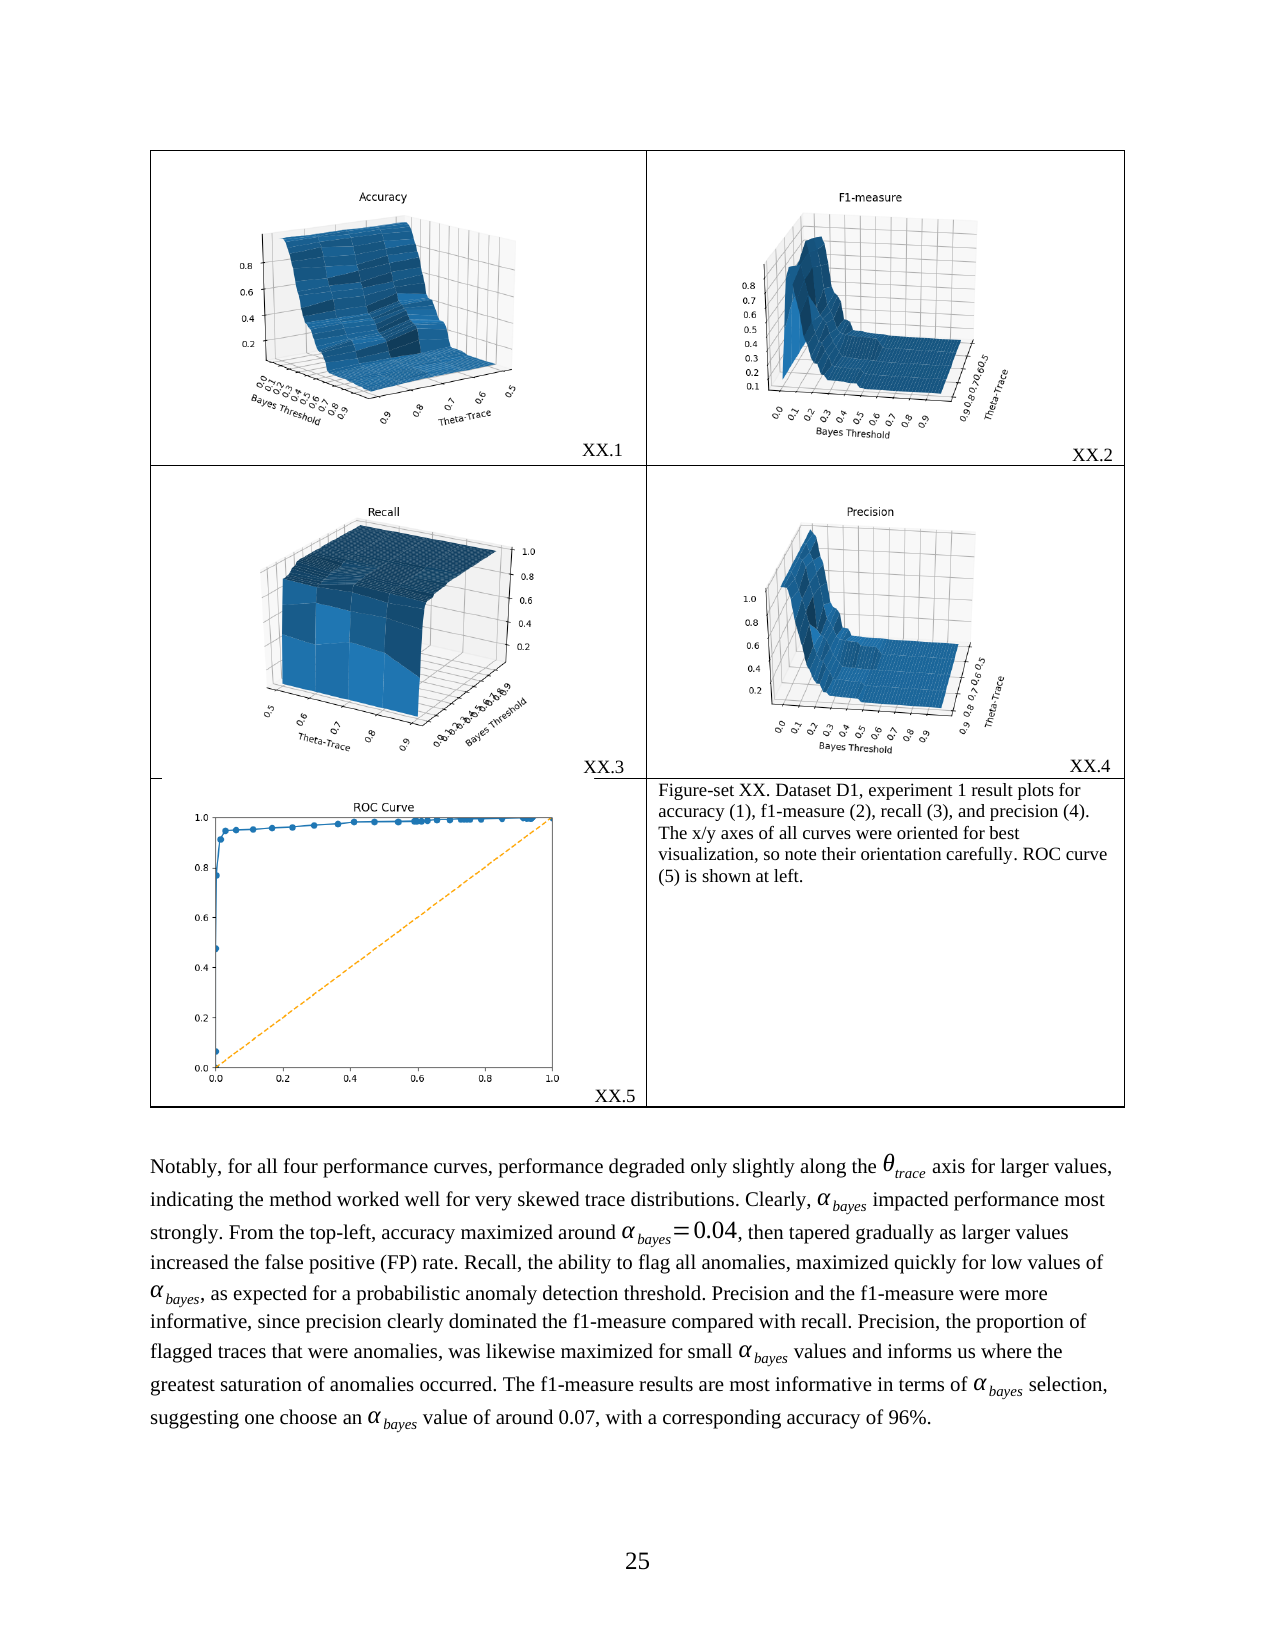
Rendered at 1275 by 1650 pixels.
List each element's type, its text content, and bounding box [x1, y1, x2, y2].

table_cell XX.4 [647, 466, 1124, 777]
table_cell Figure-set XX. Dataset D1, experiment 1 result plots for accuracy (1), f1-measure (2), recall (3), and precision (4). The x/y axes of all curves were oriented for best visualization, so note their orientation carefully. ROC curve (5) is shown at left. [647, 779, 1124, 1106]
picture [174, 151, 582, 457]
text Notably, for all four performance curves, performance degraded only slightly along the axis for larger values, indicating the method worked well for very skewed trace distributions. Clearly, impacted performance most strongly. From the top-left, accuracy maximized around , then tapered gradually as larger values increased the false positive (FP) rate. Recall, the ability to flag all anomalies, maximized quickly for low values of , as expected for a probabilistic anomaly detection threshold. Precision and the f1-measure were more informative, since precision clearly dominated the f1-measure compared with recall. Precision, the proportion of flagged traces that were anomalies, was likewise maximized for small values and informs us where the greatest saturation of anomalies occurred. The f1-measure results are most informative in terms of selection, suggesting one choose an value of around 0.07, with a corresponding accuracy of 96%. [150, 1150, 1125, 1433]
picture [173, 466, 584, 774]
picture [658, 151, 1072, 461]
table_cell XX.5 [151, 779, 646, 1106]
table_cell XX.3 [151, 466, 646, 777]
table_header XX.2 [647, 151, 1124, 465]
picture [162, 778, 595, 1103]
table_header XX.1 [151, 151, 646, 465]
picture [661, 466, 1070, 772]
